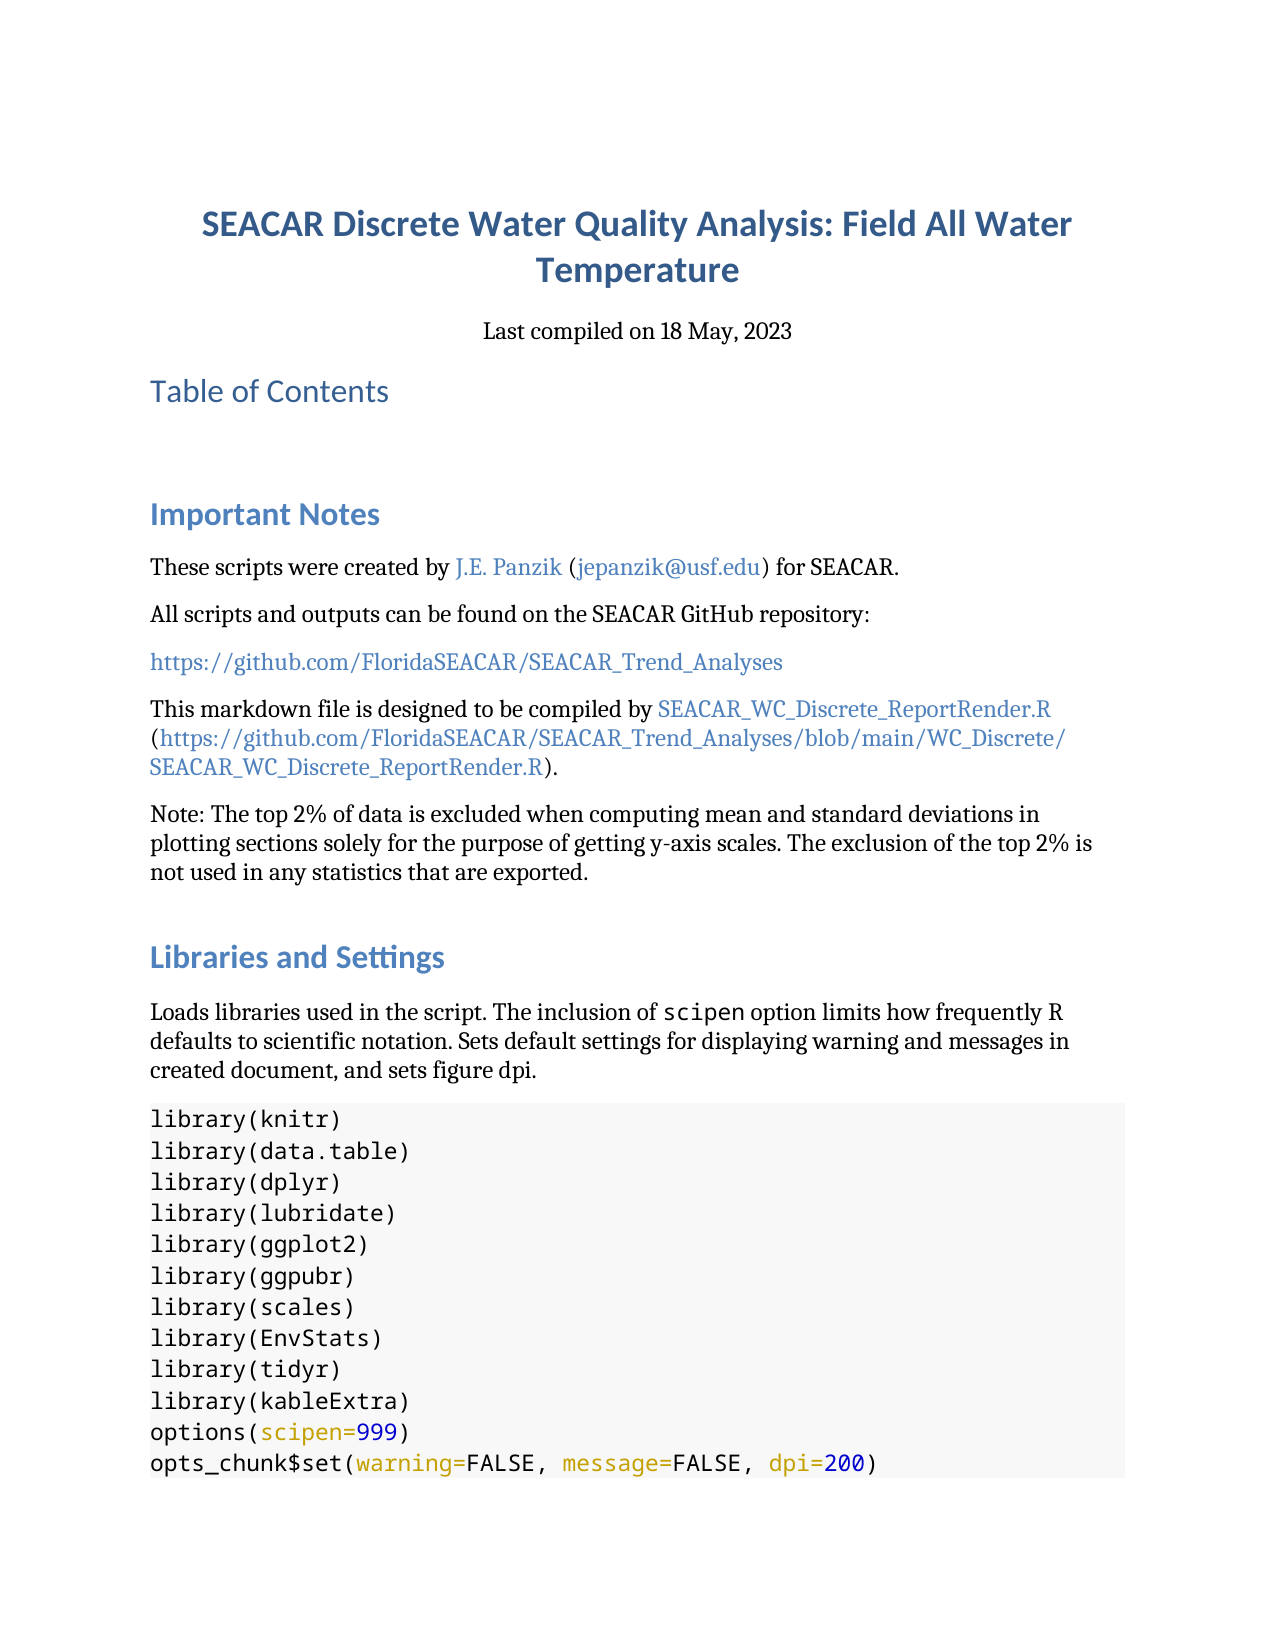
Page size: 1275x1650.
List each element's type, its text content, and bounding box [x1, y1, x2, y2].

text All scripts and outputs can be found on the SEACAR GitHub repository: [150, 600, 1125, 629]
title SEACAR Discrete Water Quality Analysis: Field All Water Temperature [150, 200, 1125, 292]
text Note: The top 2% of data is excluded when computing mean and standard deviations in plotting sections solely for the purpose of getting y-axis scales. The exclusion of the top 2% is not used in any statistics that are exported. [150, 800, 1125, 886]
text This markdown file is designed to be compiled by SEACAR_WC_Discrete_ReportRender.R (https://github.com/FloridaSEACAR/SEACAR_Trend_Analyses/blob/main/WC_Discrete/SEACAR_WC_Discrete_ReportRender.R). [150, 695, 1125, 781]
text Last compiled on 18 May, 2023 [150, 317, 1125, 345]
subtitle Libraries and Settings [150, 936, 1125, 977]
text Loads libraries used in the script. The inclusion of scipen option limits how frequently R defaults to scientific notation. Sets default settings for displaying warning and messages in created document, and sets figure dpi. [150, 996, 1125, 1084]
text These scripts were created by J.E. Panzik (jepanzik@usf.edu) for SEACAR. [150, 553, 1125, 581]
subtitle Important Notes [150, 493, 1125, 534]
text library(knitr) library(data.table) library(dplyr) library(lubridate) library(ggplot2) library(ggpubr) library(scales) library(EnvStats) library(tidyr) library(kableExtra) options(scipen=999) opts_chunk$set(warning=FALSE, message=FALSE, dpi=200) [150, 1103, 1125, 1478]
text https://github.com/FloridaSEACAR/SEACAR_Trend_Analyses [150, 648, 1125, 676]
